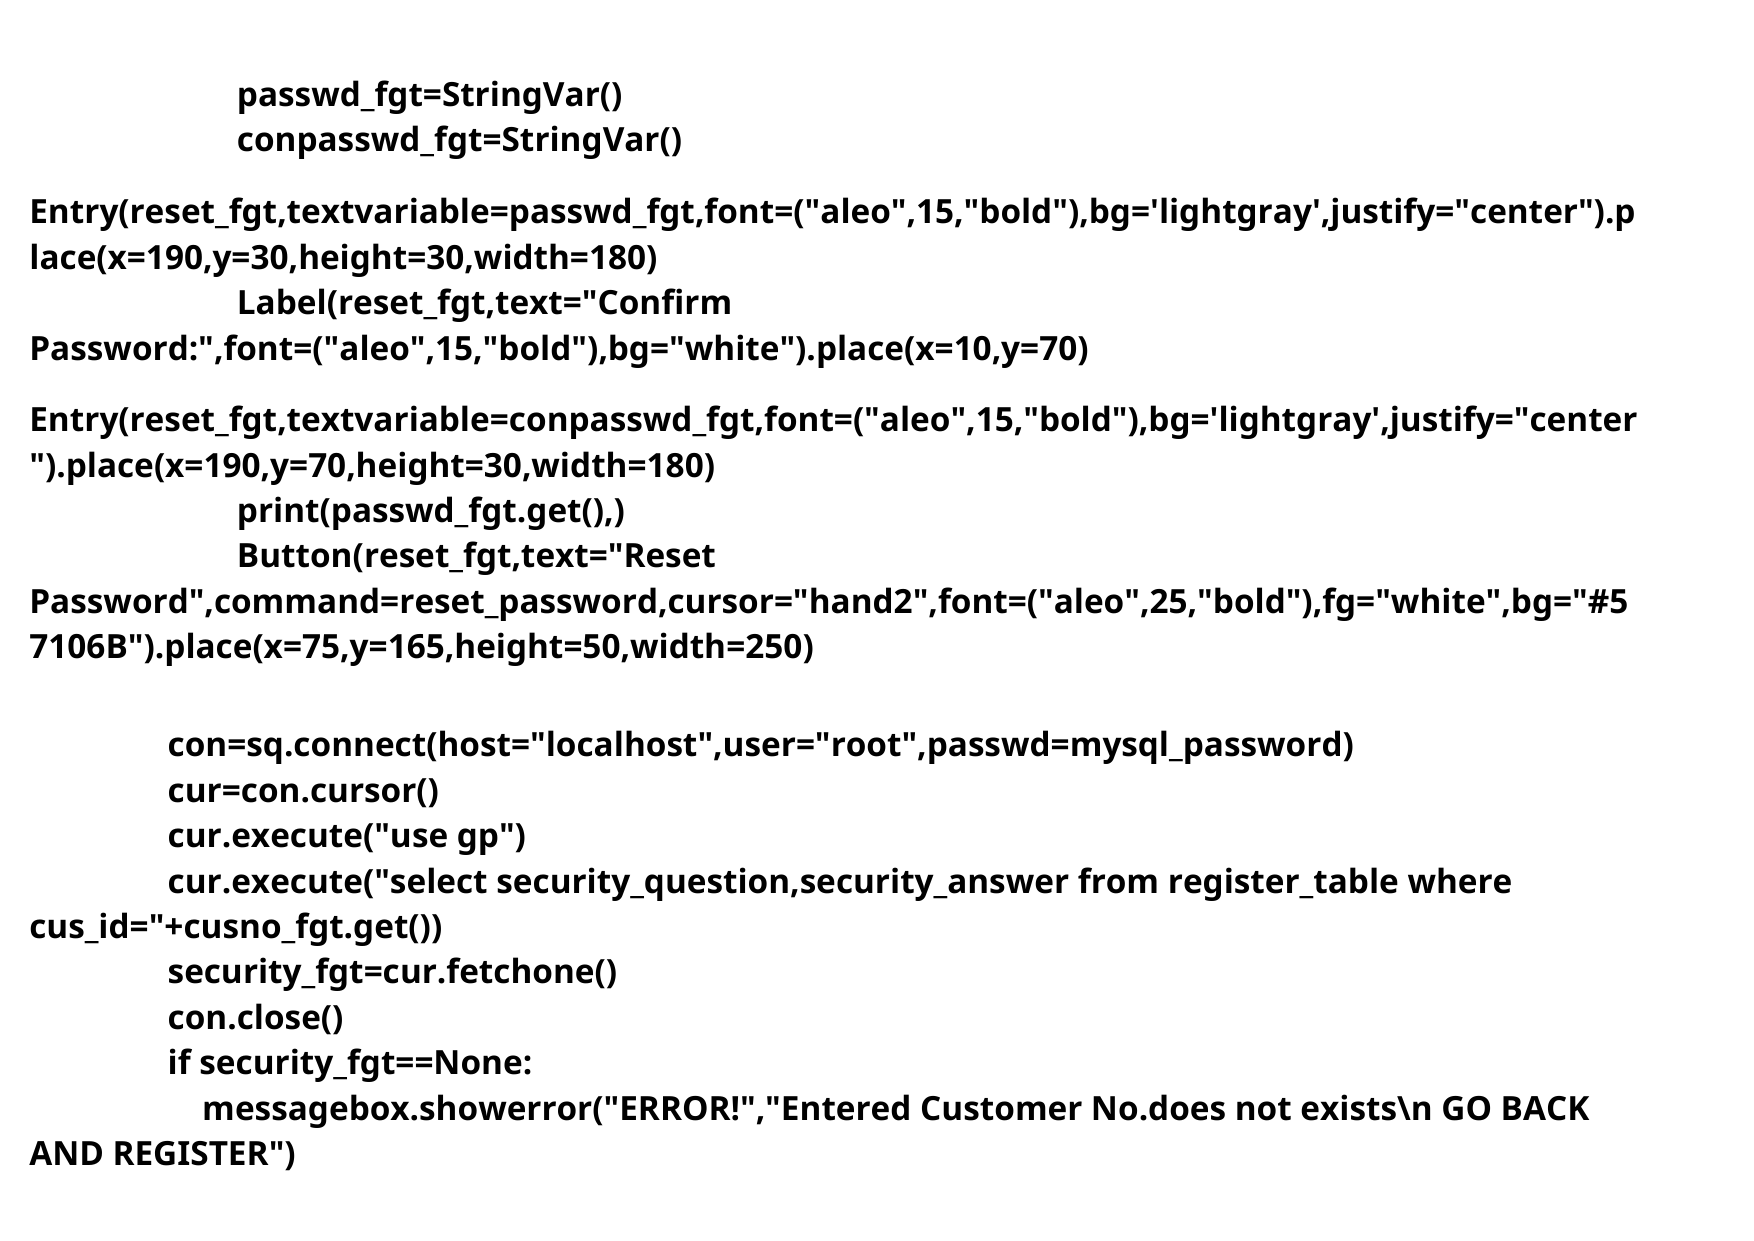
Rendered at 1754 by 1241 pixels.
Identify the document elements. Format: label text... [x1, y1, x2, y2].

text print(passwd_fgt.get(),) [29, 487, 1643, 532]
text cur=con.cursor() [29, 767, 1643, 812]
text Entry(reset_fgt,textvariable=passwd_fgt,font=("aleo",15,"bold"),bg='lightgray',justify="center").place(x=190,y=30,height=30,width=180) [29, 162, 1643, 279]
text con=sq.connect(host="localhost",user="root",passwd=mysql_password) [29, 721, 1643, 767]
text messagebox.showerror("ERROR!","Entered Customer No.does not exists\n GO BACK AND REGISTER") [29, 1084, 1643, 1175]
text Button(reset_fgt,text="Reset Password",command=reset_password,cursor="hand2",font=("aleo",25,"bold"),fg="white",bg="#57106B").place(x=75,y=165,height=50,width=250) [29, 532, 1643, 668]
text conpasswd_fgt=StringVar() [29, 116, 1643, 162]
text Label(reset_fgt,text="Confirm Password:",font=("aleo",15,"bold"),bg="white").place(x=10,y=70) [29, 279, 1643, 370]
text if security_fgt==None: [29, 1039, 1643, 1084]
text cur.execute("use gp") [29, 812, 1643, 857]
text security_fgt=cur.fetchone() [29, 948, 1643, 994]
text passwd_fgt=StringVar() [29, 71, 1643, 116]
text Entry(reset_fgt,textvariable=conpasswd_fgt,font=("aleo",15,"bold"),bg='lightgray',justify="center").place(x=190,y=70,height=30,width=180) [29, 370, 1643, 487]
text con.close() [29, 994, 1643, 1039]
text cur.execute("select security_question,security_answer from register_table where cus_id="+cusno_fgt.get()) [29, 857, 1643, 948]
